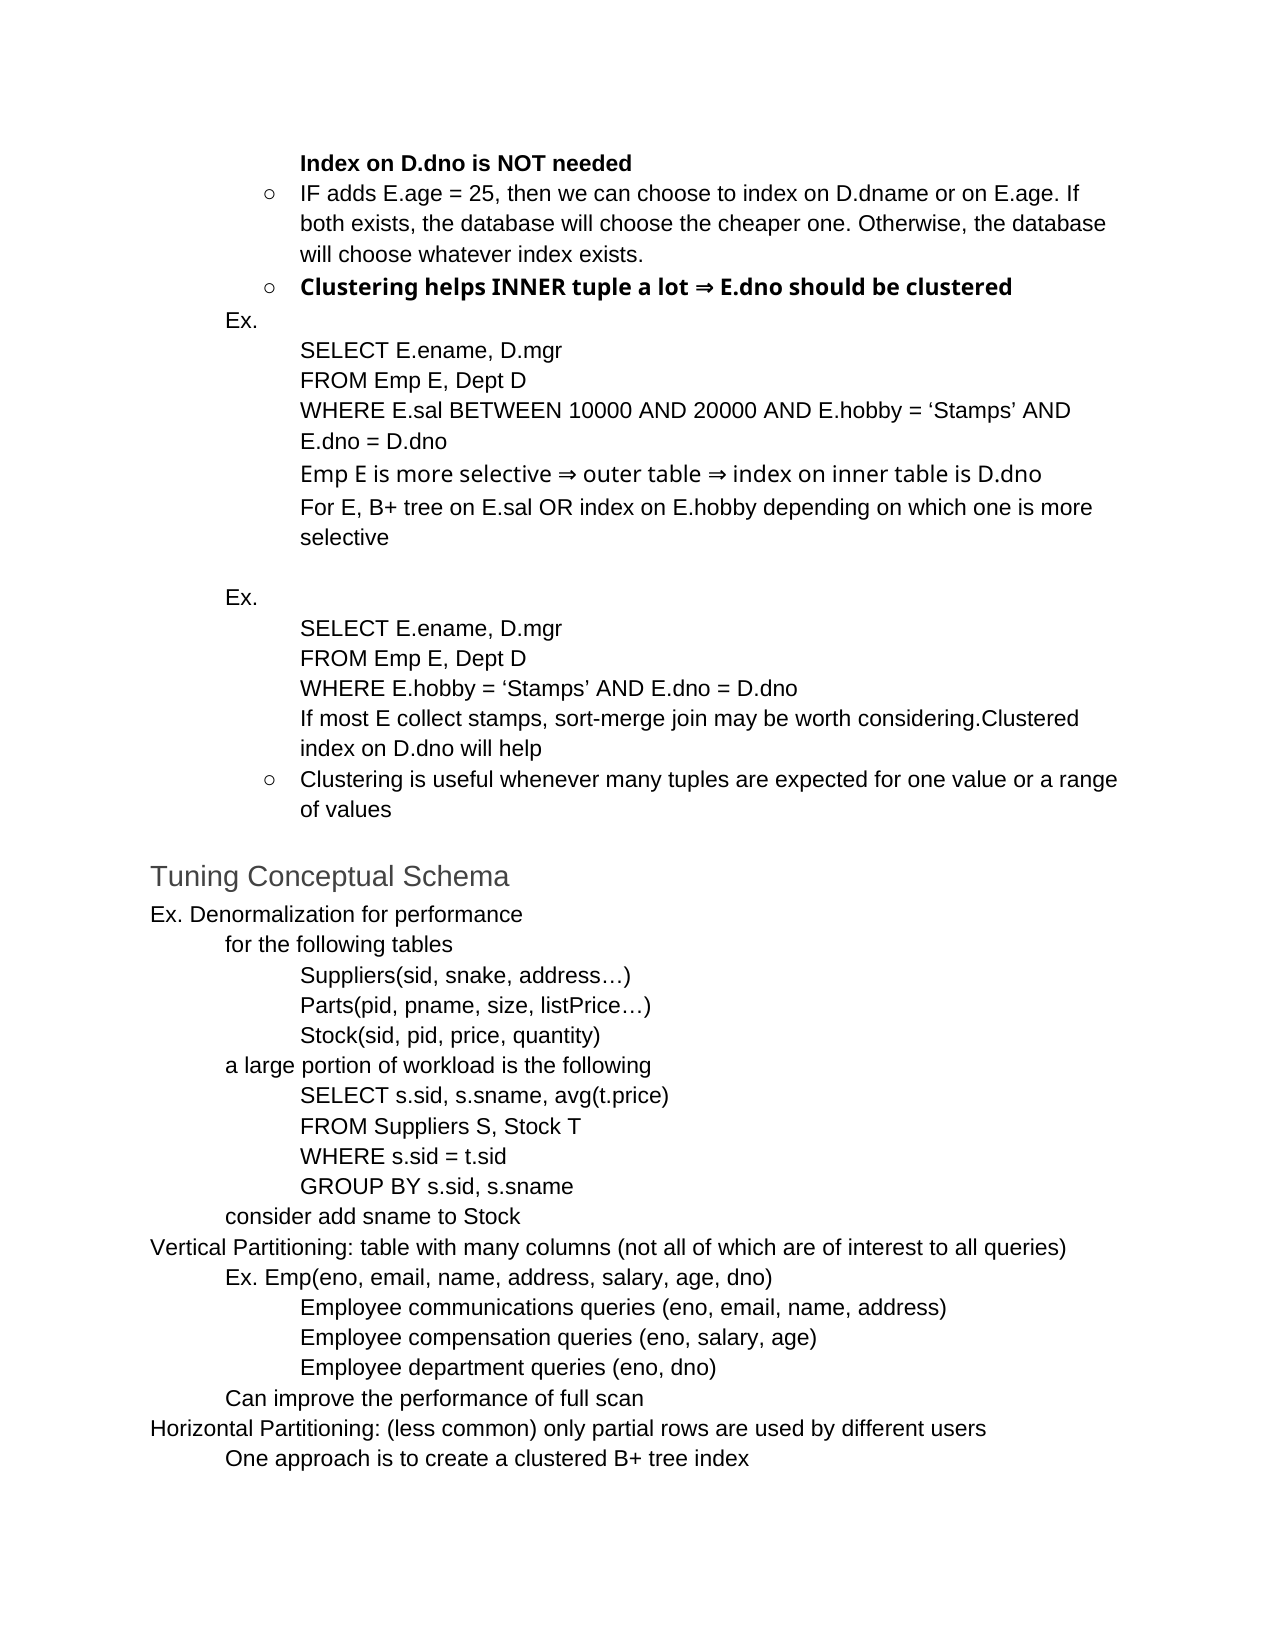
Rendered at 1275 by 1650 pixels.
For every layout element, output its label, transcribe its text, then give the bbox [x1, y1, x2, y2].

subtitle Tuning Conceptual Schema [150, 859, 1125, 893]
text a large portion of workload is the following [225, 1052, 1125, 1079]
text consider add sname to Stock [225, 1203, 1125, 1230]
text Ex. [225, 584, 1125, 611]
text WHERE E.sal BETWEEN 10000 AND 20000 AND E.hobby = ‘Stamps’ AND E.dno = D.dno [300, 397, 1125, 454]
text FROM Emp E, Dept D [300, 645, 1125, 671]
text Employee department queries (eno, dno) [300, 1354, 1125, 1381]
text Can improve the performance of full scan [225, 1384, 1125, 1411]
text WHERE s.sid = t.sid [300, 1143, 1125, 1169]
text Suppliers(sid, snake, address…) [300, 962, 1125, 988]
text For E, B+ tree on E.sal OR index on E.hobby depending on which one is more selective [300, 494, 1125, 550]
text SELECT s.sid, s.sname, avg(t.price) FROM Suppliers S, Stock T [300, 1082, 1125, 1139]
text One approach is to create a clustered B+ tree index [225, 1445, 1125, 1471]
text Ex. [225, 307, 1125, 333]
text Index on D.dno is NOT needed [300, 150, 1125, 176]
list Clustering is useful whenever many tuples are expected for one value or a range of values [262, 766, 1125, 822]
text Employee compensation queries (eno, salary, age) [300, 1324, 1125, 1351]
text Ex. Emp(eno, email, name, address, salary, age, dno) [225, 1264, 1125, 1290]
text Vertical Partitioning: table with many columns (not all of which are of interest to all queries) [150, 1233, 1125, 1260]
text Employee communications queries (eno, email, name, address) [300, 1294, 1125, 1320]
list Clustering helps INNER tuple a lot ⇒ E.dno should be clustered [262, 271, 1125, 302]
text GROUP BY s.sid, s.sname [300, 1173, 1125, 1199]
text Emp E is more selective ⇒ outer table ⇒ index on inner table is D.dno [300, 458, 1125, 489]
text Stock(sid, pid, price, quantity) [300, 1022, 1125, 1048]
text Horizontal Partitioning: (less common) only partial rows are used by different users [150, 1415, 1125, 1441]
text for the following tables [225, 931, 1125, 958]
text SELECT E.ename, D.mgr [300, 337, 1125, 363]
text Ex. Denormalization for performance [150, 901, 1125, 928]
text Parts(pid, pname, size, listPrice…) [300, 992, 1125, 1018]
list IF adds E.age = 25, then we can choose to index on D.dname or on E.age. If both exists, the database will choose the cheaper one. Otherwise, the database will choose whatever index exists. [262, 180, 1125, 267]
text FROM Emp E, Dept D [300, 367, 1125, 393]
text WHERE E.hobby = ‘Stamps’ AND E.dno = D.dno [300, 675, 1125, 701]
text SELECT E.ename, D.mgr [300, 614, 1125, 641]
text If most E collect stamps, sort-merge join may be worth considering.Clustered index on D.dno will help [300, 705, 1125, 762]
